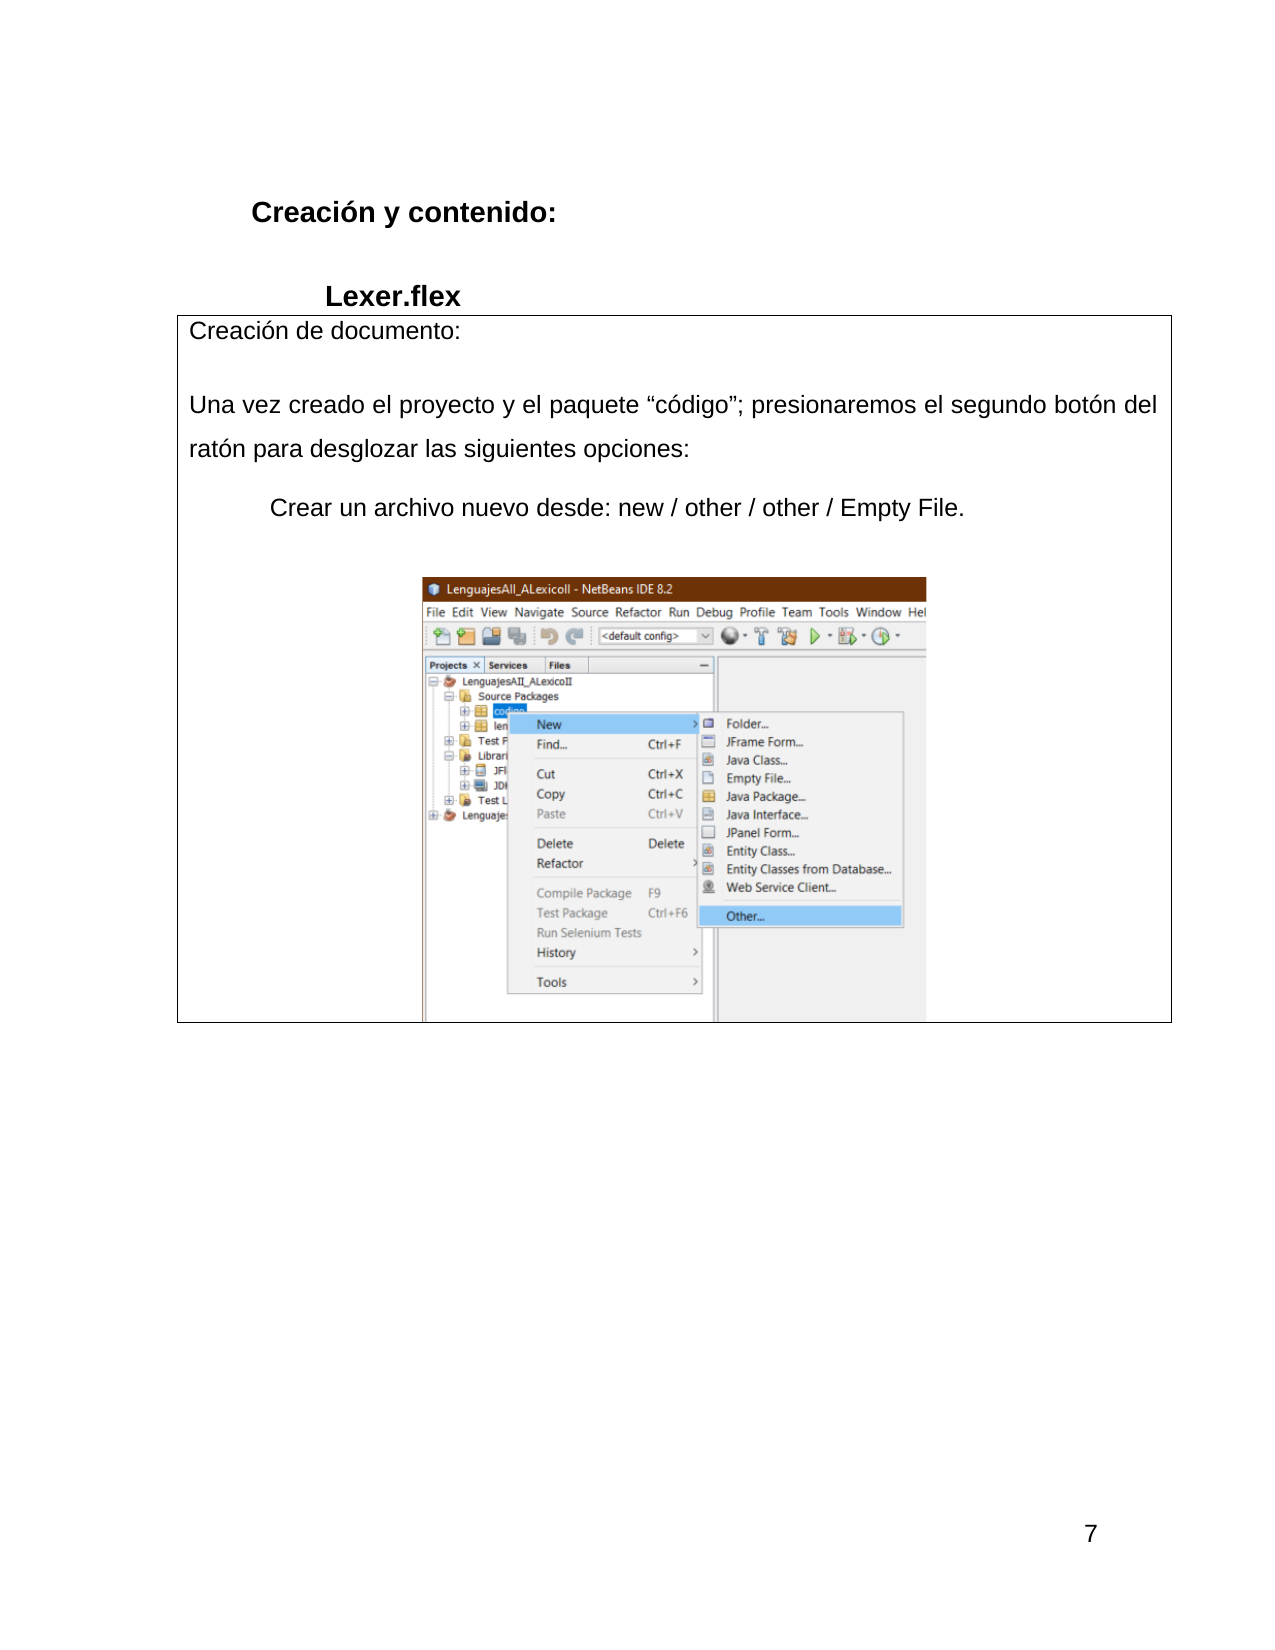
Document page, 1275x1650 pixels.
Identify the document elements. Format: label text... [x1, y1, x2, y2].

table_header Creación de documento: Una vez creado el proyecto y el paquete “código”; presionaremos el segundo botón del ratón para desglozar las siguientes opciones: Crear un archivo nuevo desde: new / other / other / Empty File. [178, 316, 1171, 1022]
picture [422, 577, 927, 1022]
subtitle Creación y contenido: [251, 195, 1098, 229]
subtitle Lexer.flex [325, 279, 1098, 313]
